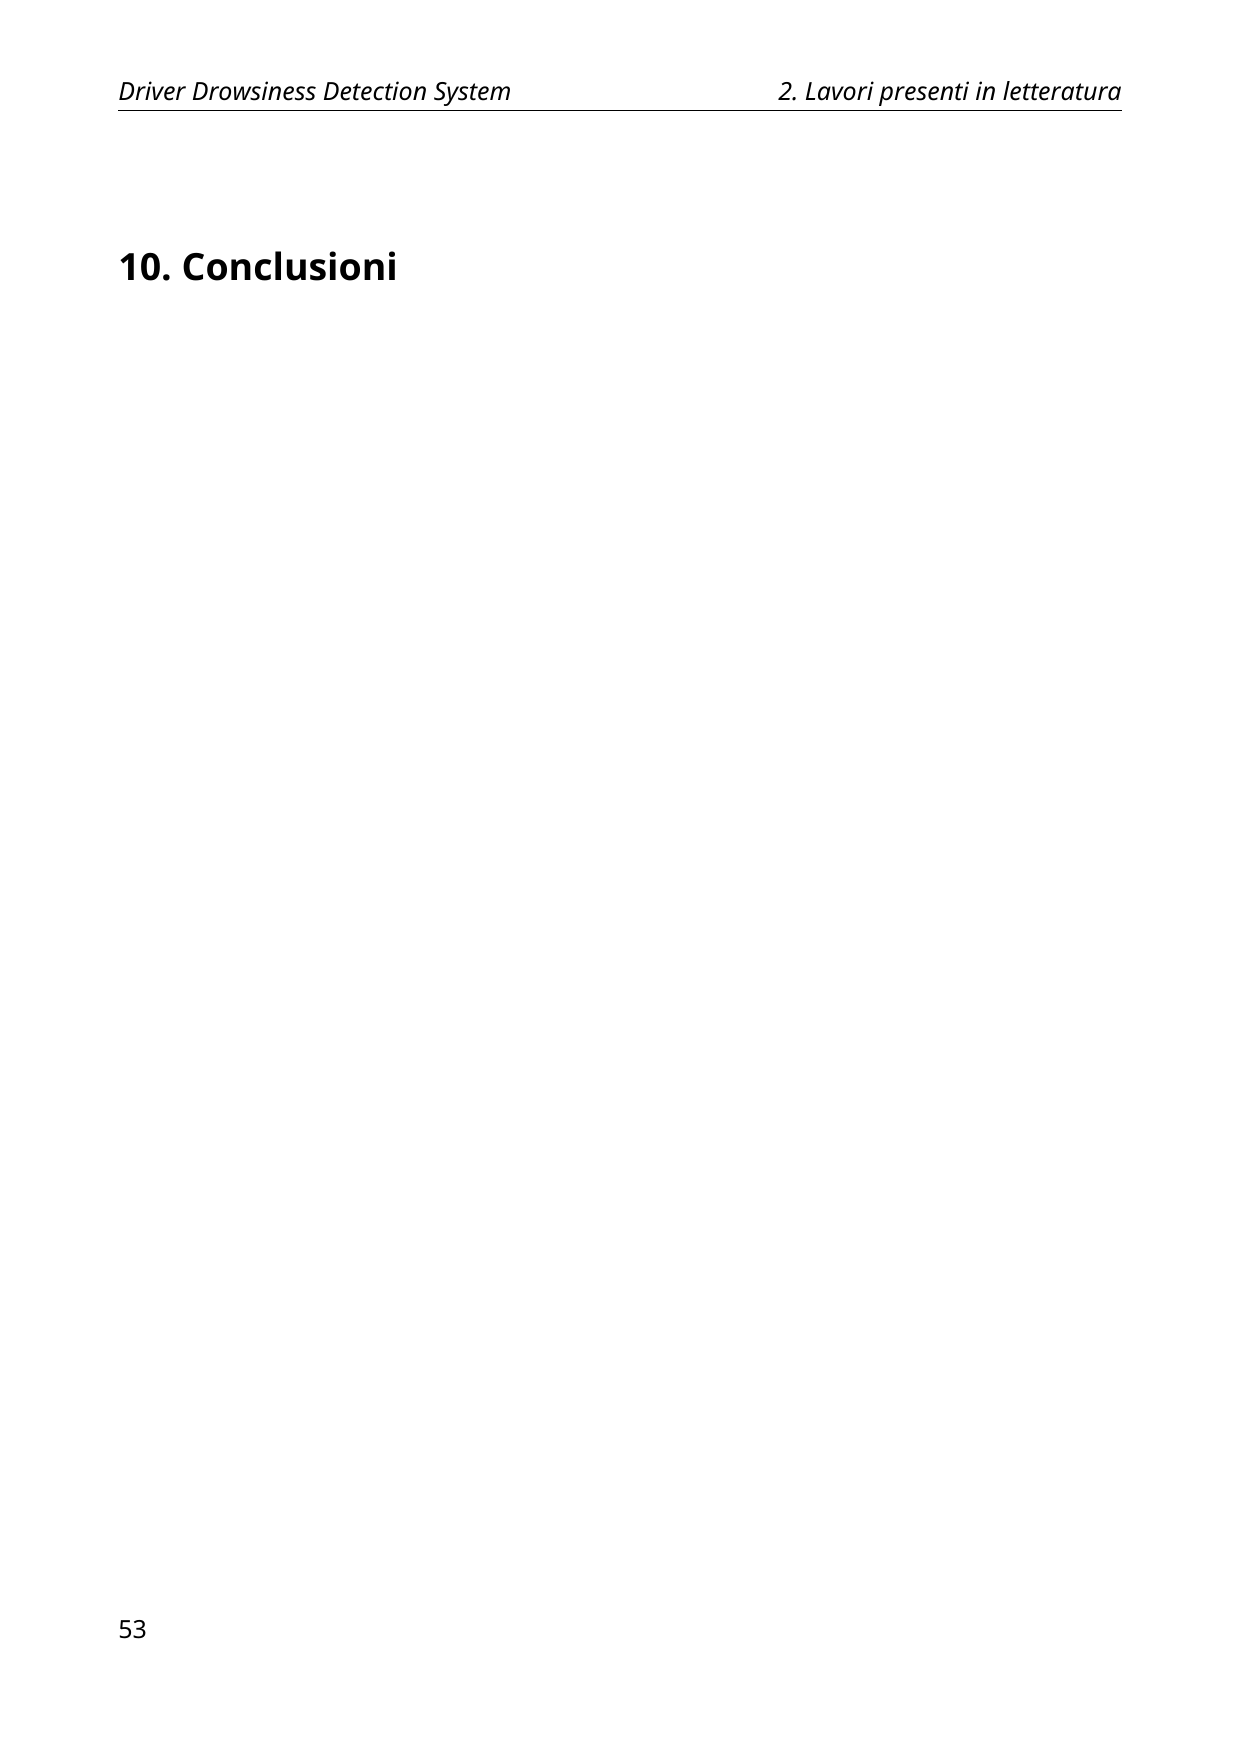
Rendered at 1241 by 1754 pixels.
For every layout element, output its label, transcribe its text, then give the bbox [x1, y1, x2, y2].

subtitle 10. Conclusioni [118, 241, 1122, 292]
